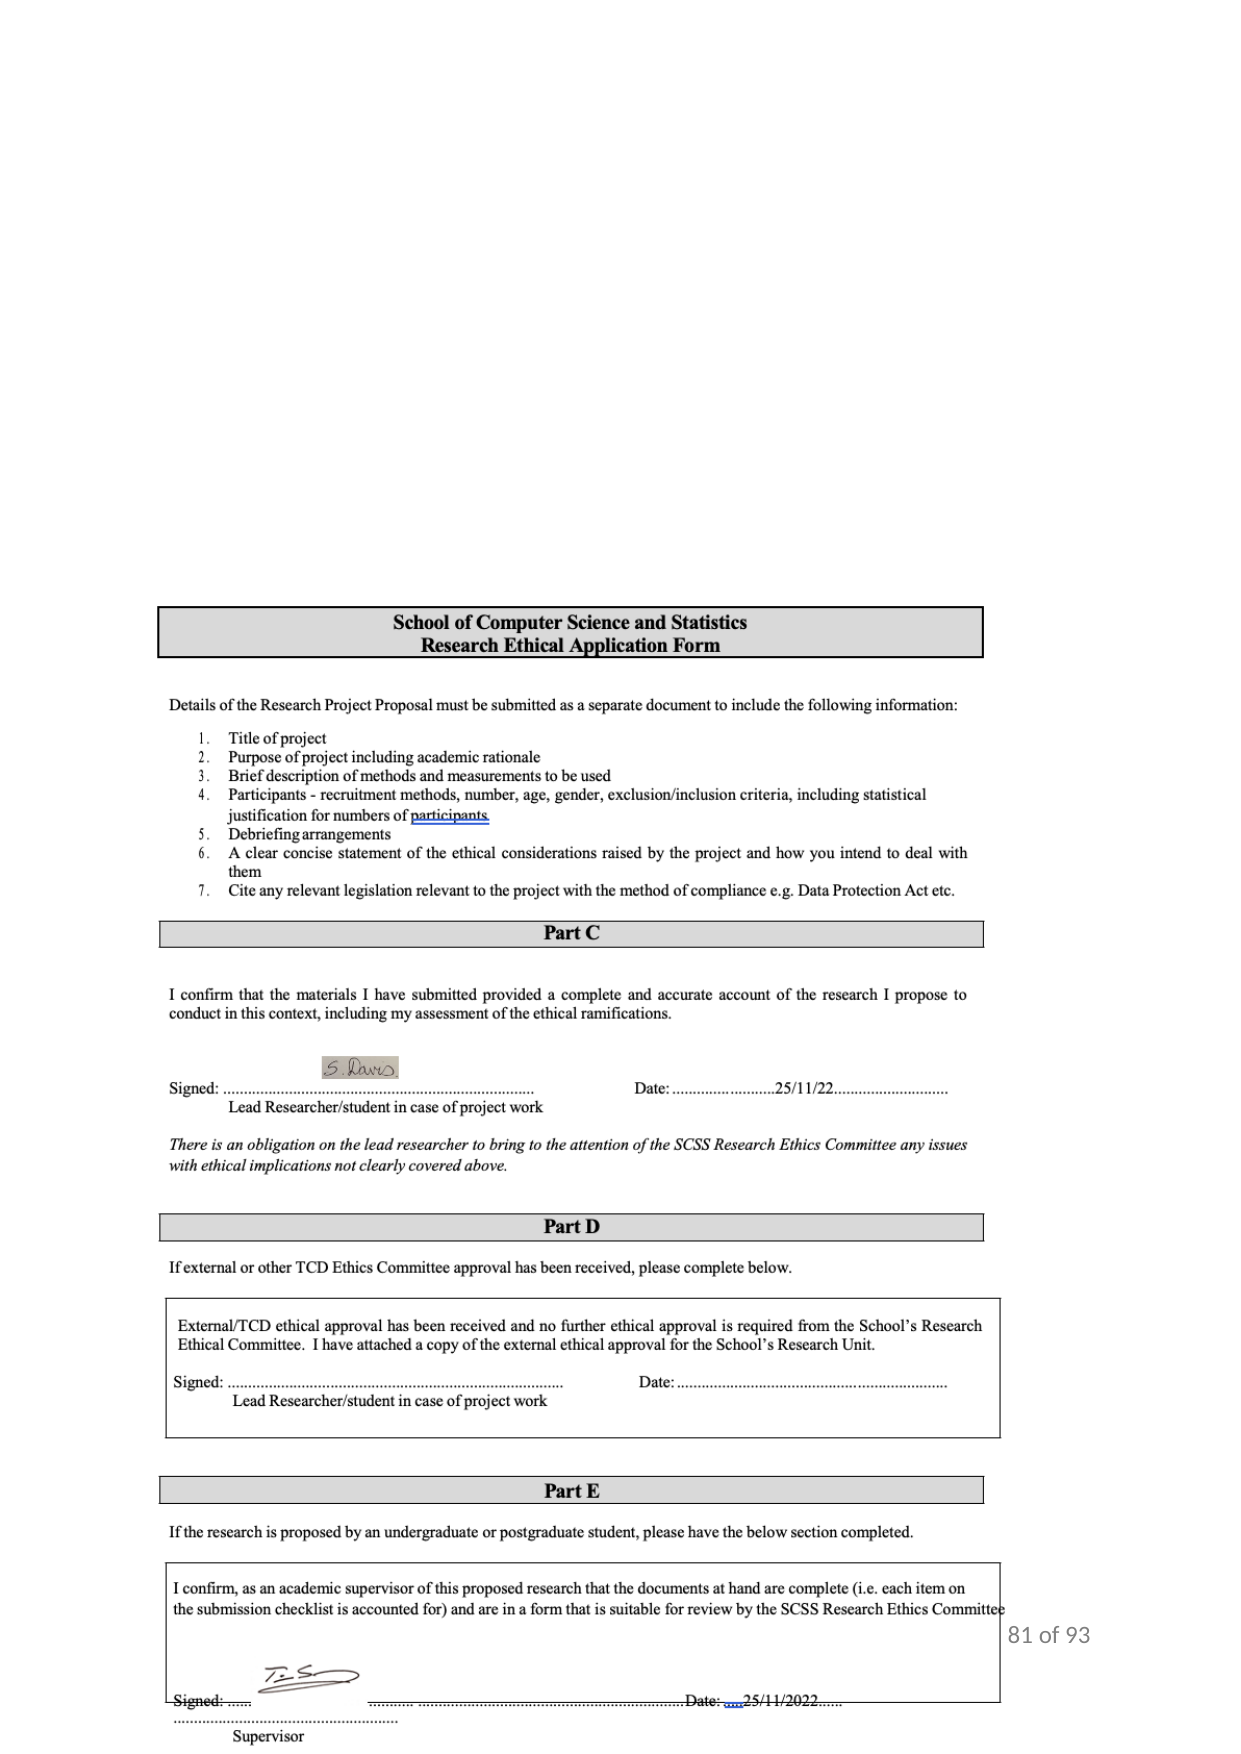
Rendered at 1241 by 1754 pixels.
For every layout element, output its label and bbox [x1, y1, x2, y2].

picture [150, 603, 1008, 1752]
